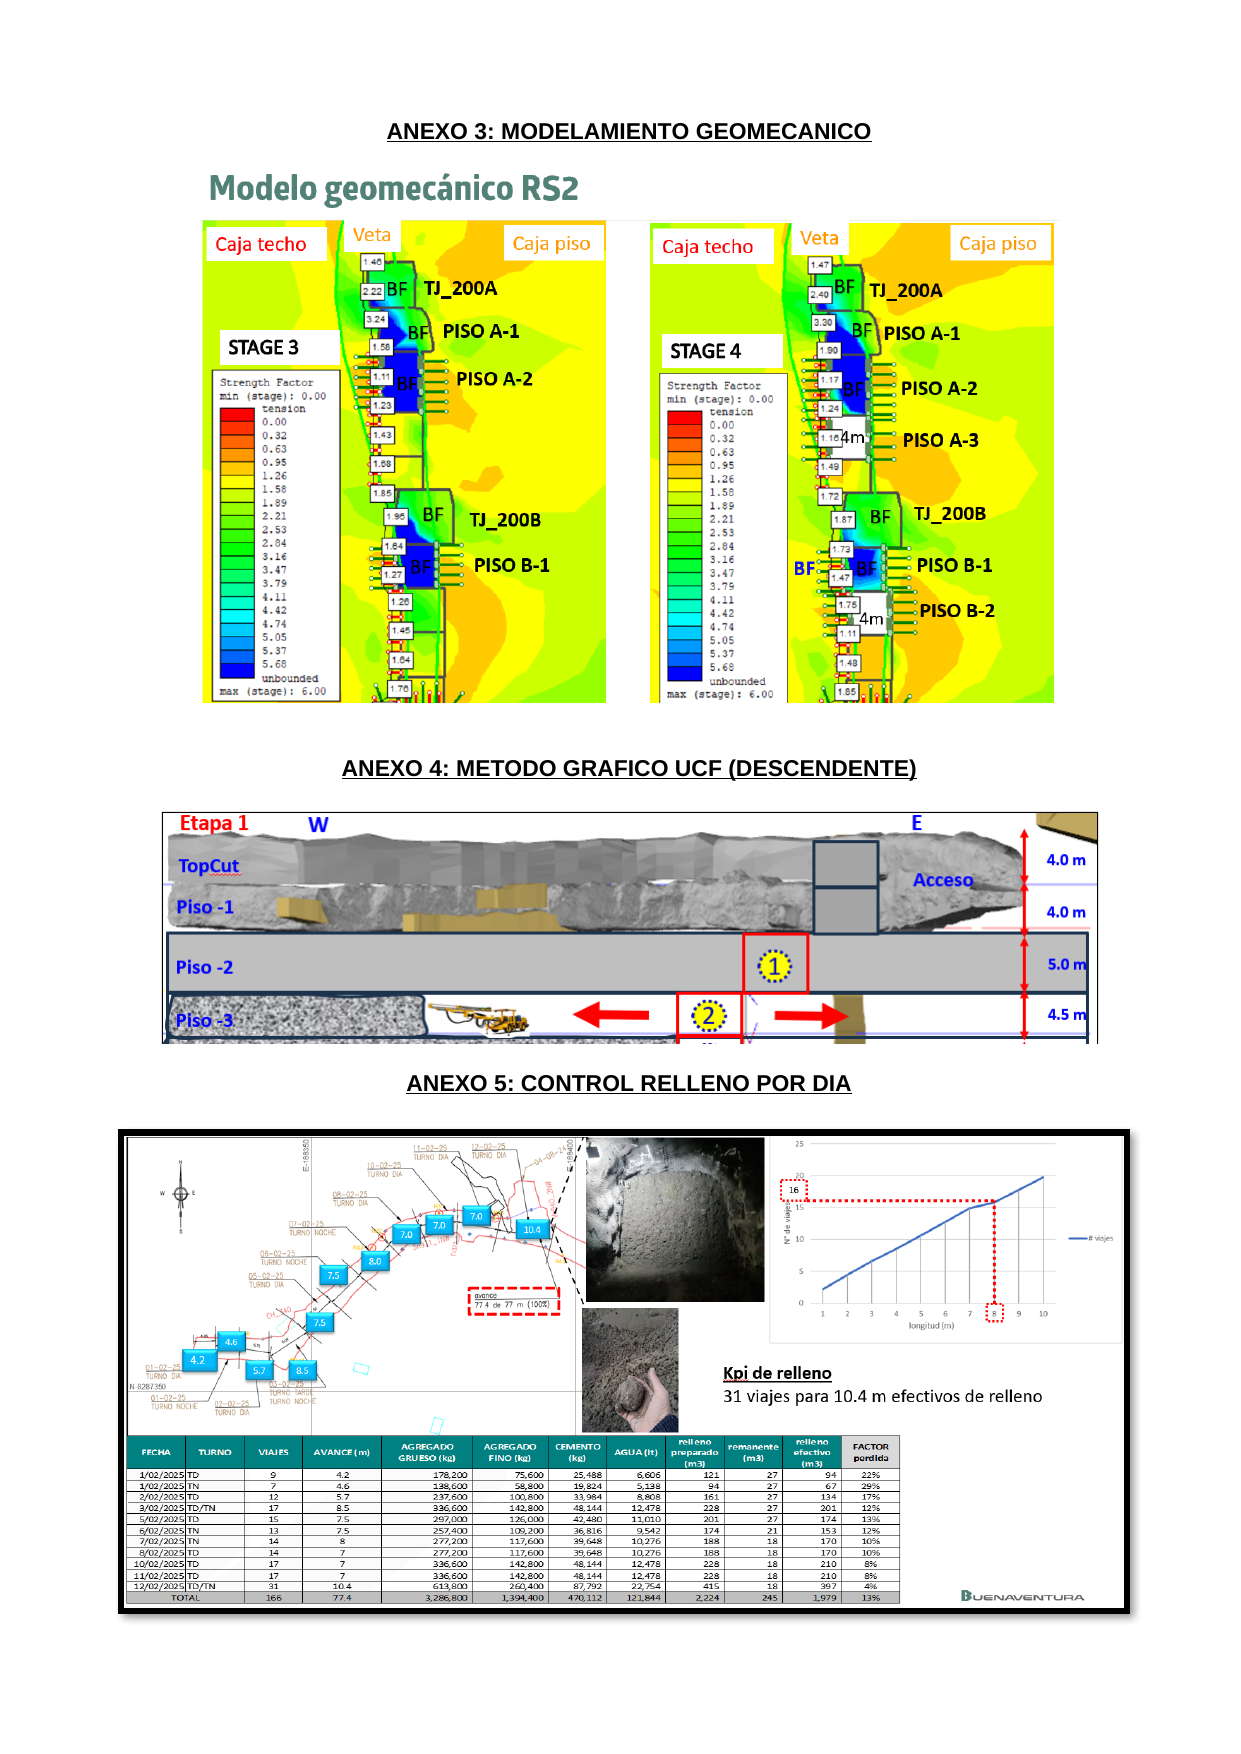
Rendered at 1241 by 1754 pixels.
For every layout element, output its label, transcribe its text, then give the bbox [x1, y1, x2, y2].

text ANEXO 5: CONTROL RELLENO POR DIA [89, 1070, 1169, 1097]
picture [199, 170, 1059, 703]
text ANEXO 4: METODO GRAFICO UCF (DESCENDENTE) [89, 755, 1169, 781]
picture [124, 1136, 1124, 1608]
picture [157, 807, 1101, 1044]
text ANEXO 3: MODELAMIENTO GEOMECANICO [89, 118, 1169, 144]
